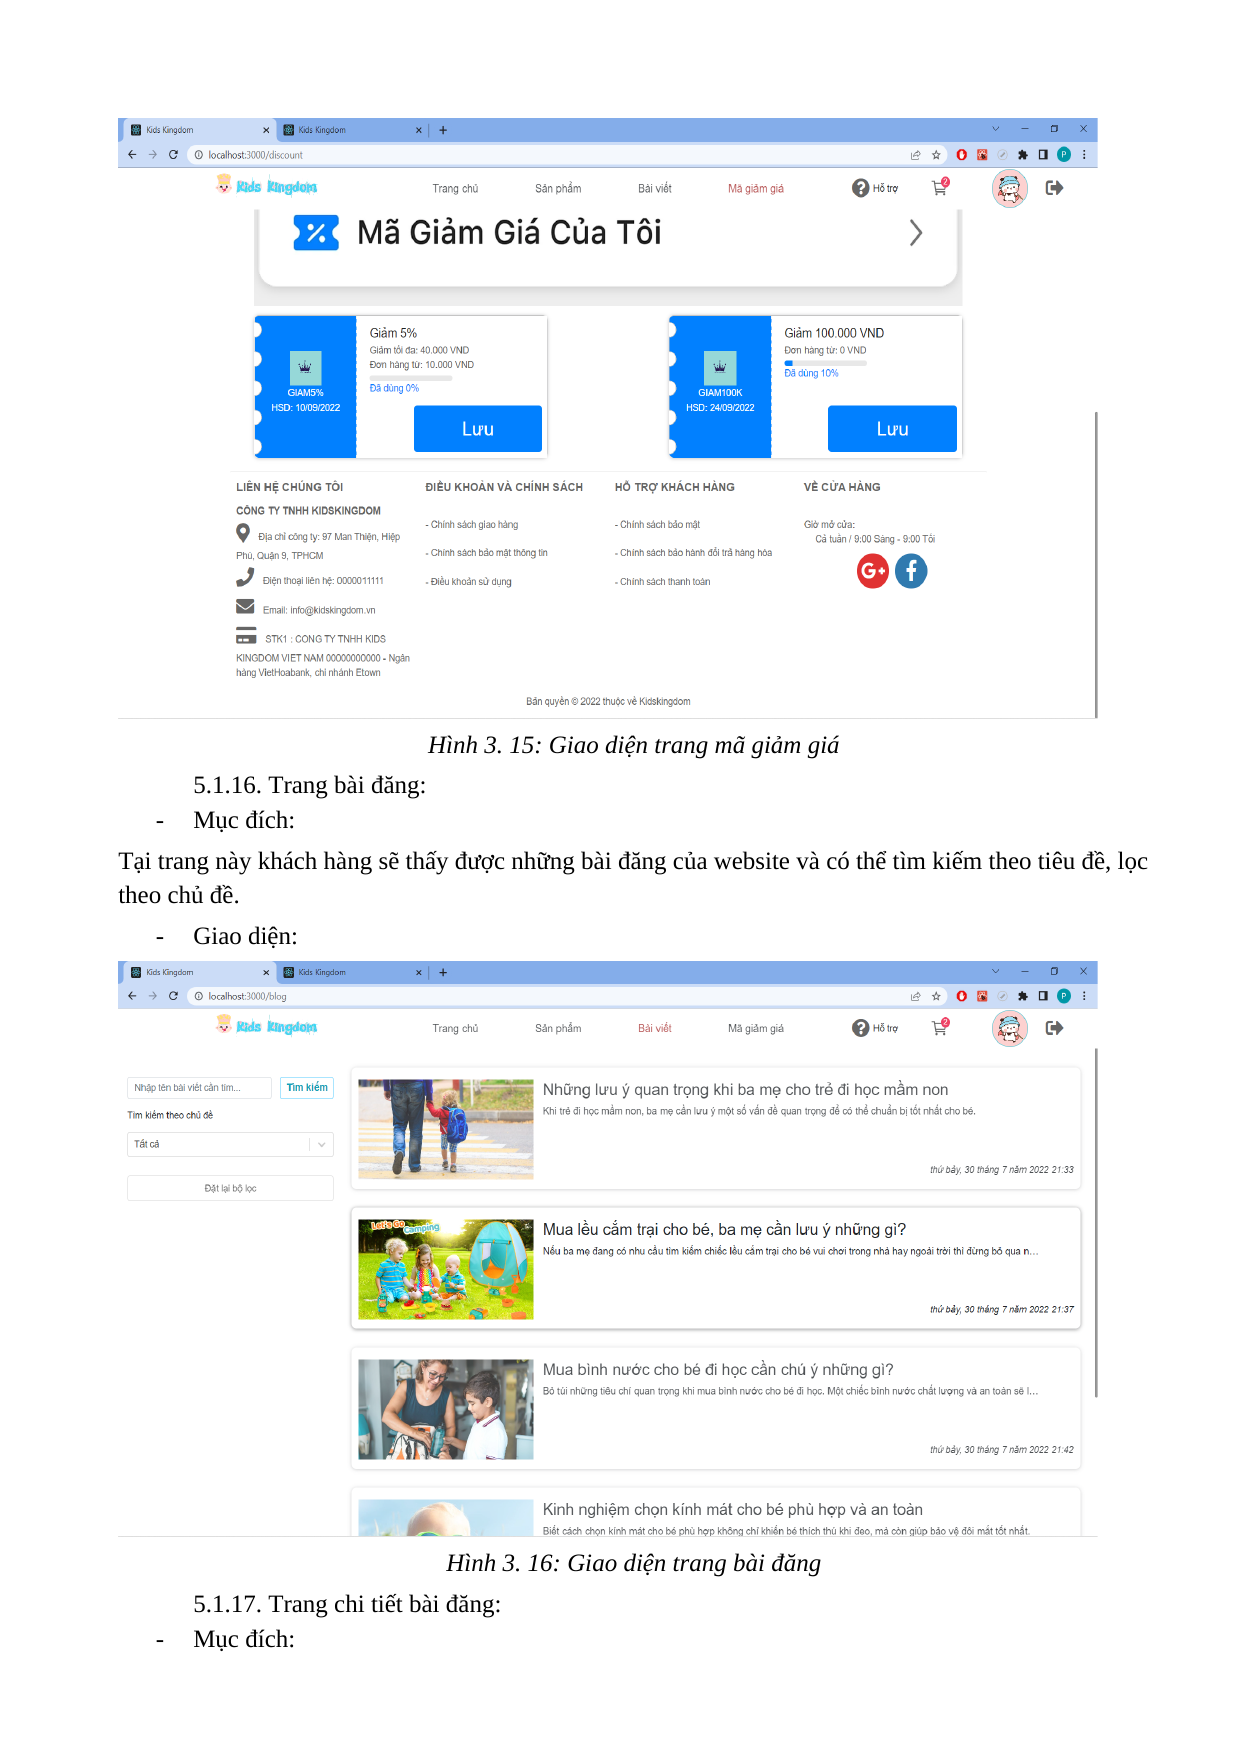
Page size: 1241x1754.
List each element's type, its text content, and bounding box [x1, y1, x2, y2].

picture [118, 961, 1098, 1537]
text Tại trang này khách hàng sẽ thấy được những bài đăng của website và có thể tìm kiếm theo tiêu đề, lọc theo chủ đề. [118, 846, 1152, 909]
list Trang chi tiết bài đăng: [193, 1589, 1152, 1618]
text Hình 3. 16: Giao diện trang bài đăng [118, 1548, 1152, 1577]
list Mục đích: [156, 805, 1152, 834]
text Hình 3. 15: Giao diện trang mã giảm giá [118, 730, 1152, 759]
list Giao diện: [156, 921, 1152, 950]
list Mục đích: [156, 1624, 1152, 1652]
picture [118, 118, 1098, 719]
list Trang bài đăng: [193, 771, 1152, 799]
